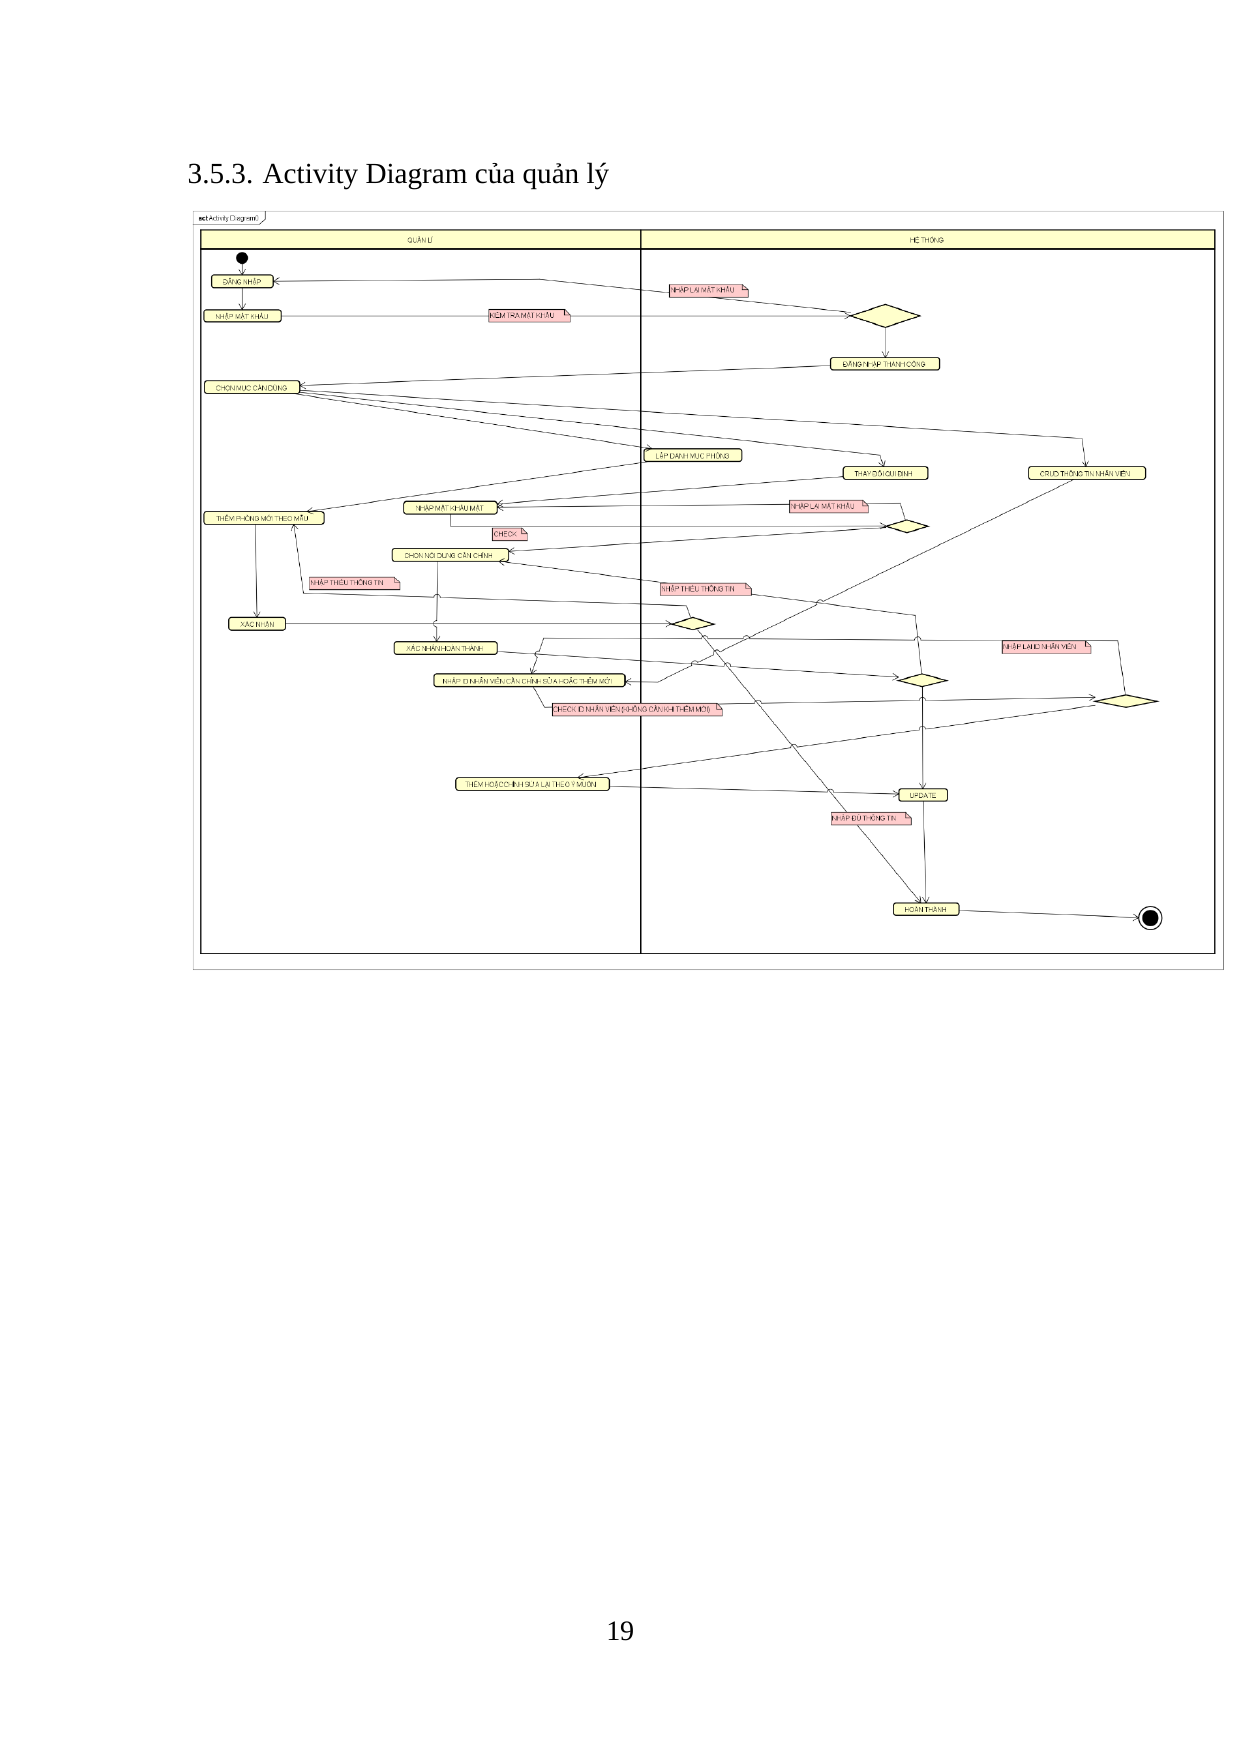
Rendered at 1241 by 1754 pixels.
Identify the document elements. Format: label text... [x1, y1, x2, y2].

list Activity Diagram của quản lý [187, 156, 1053, 190]
picture [187, 206, 1228, 975]
